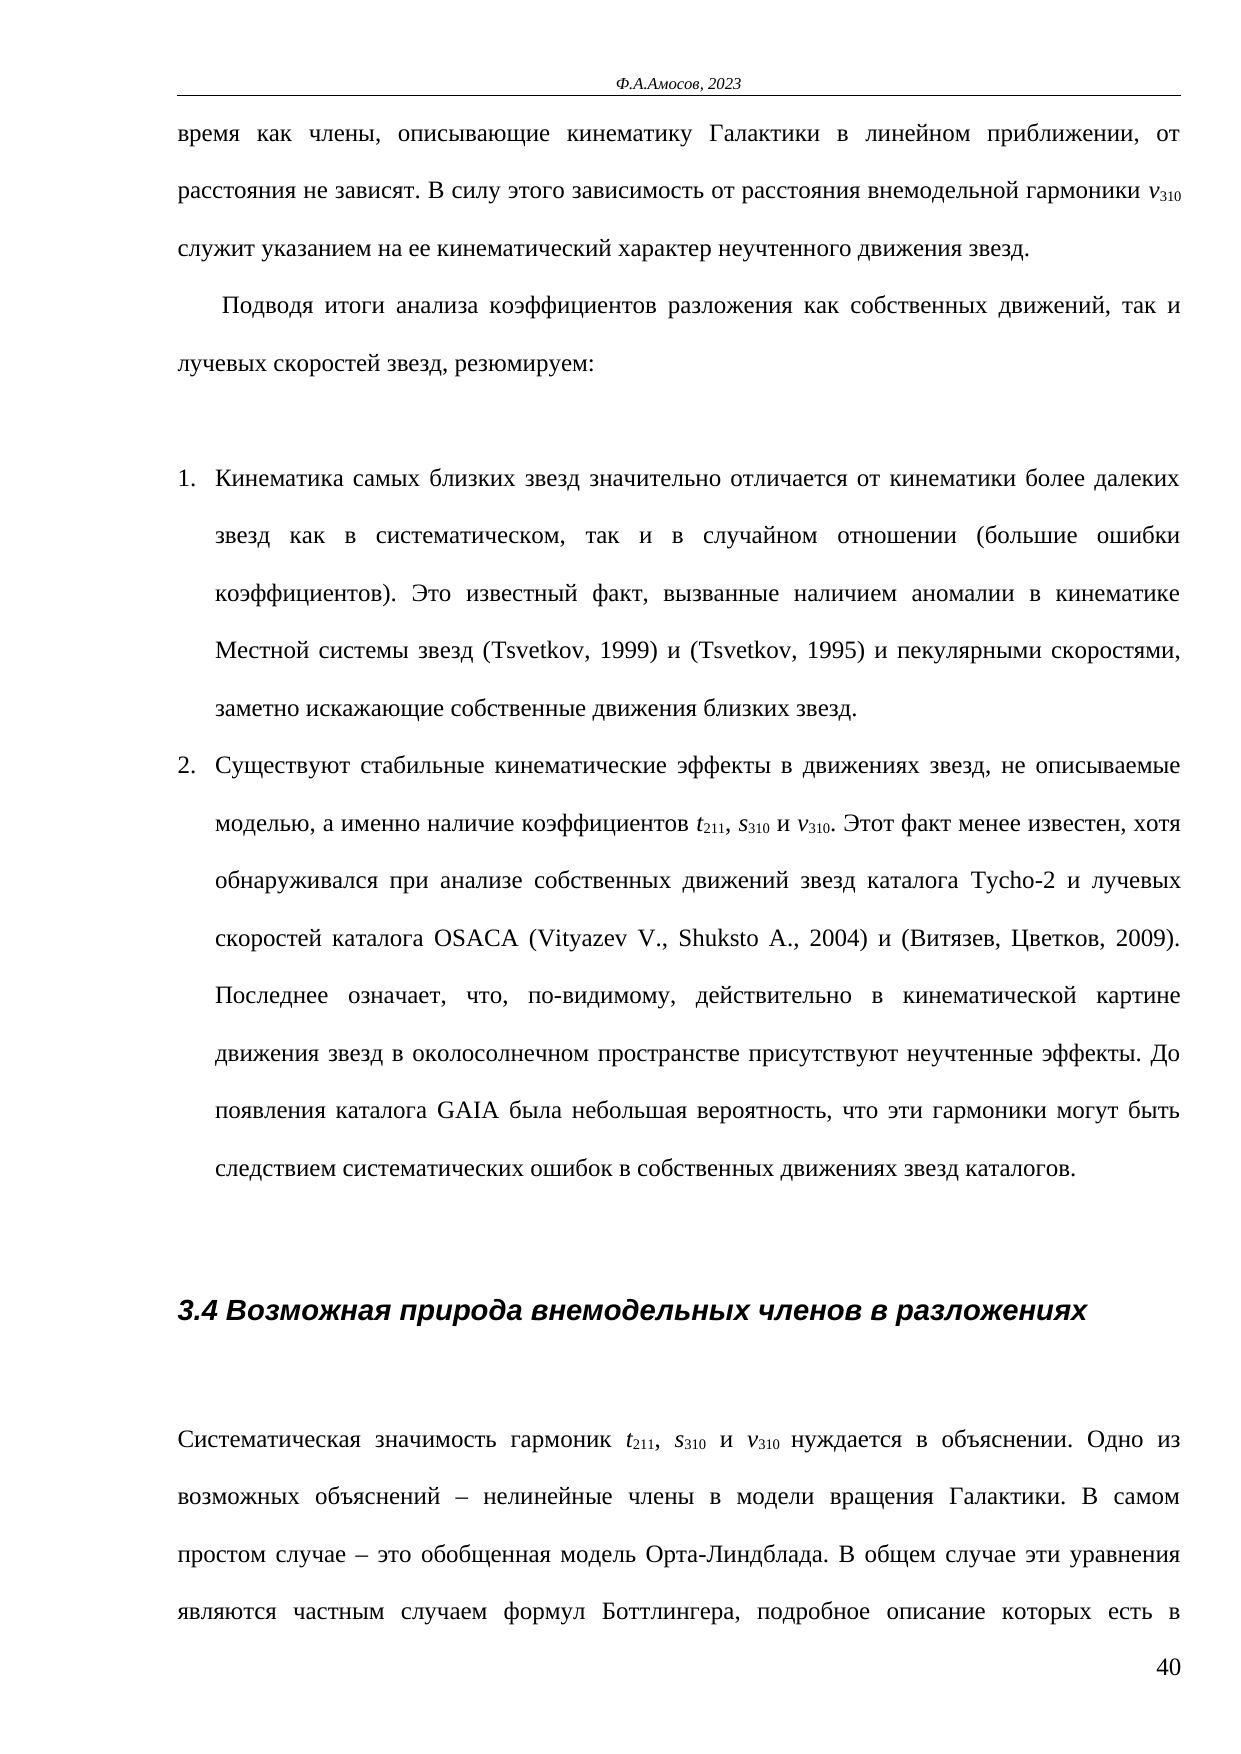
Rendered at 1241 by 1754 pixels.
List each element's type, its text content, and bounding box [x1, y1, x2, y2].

list Существуют стабильные кинематические эффекты в движениях звезд, не описываемые моделью, а именно наличие коэффициентов t211, s310 и v310. Этот факт менее известен, хотя обнаруживался при анализе собственных движений звезд каталога Tycho-2 и лучевых скоростей каталога OSACA (Vityazev V., Shuksto A., 2004) и (Витязев, Цветков, 2009). Последнее означает, что, по-видимому, действительно в кинематической картине движения звезд в околосолнечном пространстве присутствуют неучтенные эффекты. До появления каталога GAIA была небольшая вероятность, что эти гармоники могут быть следствием систематических ошибок в собственных движениях звезд каталогов. [177, 751, 1181, 1182]
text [177, 1424, 1181, 1625]
text Подводя итоги анализа коэффициентов разложения как собственных движений, так и лучевых скоростей звезд, резюмируем: [177, 291, 1181, 377]
list Кинематика самых близких звезд значительно отличается от кинематики более далеких звезд как в систематическом, так и в случайном отношении (большие ошибки коэффициентов). Это известный факт, вызванные наличием аномалии в кинематике Местной системы звезд (Tsvetkov, 1999) и (Tsvetkov, 1995) и пекулярными скоростями, заметно искажающие собственные движения близких звезд. [177, 463, 1181, 722]
subtitle 3.4 Возможная природа внемодельных членов в разложениях [177, 1293, 1181, 1327]
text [177, 118, 1181, 262]
